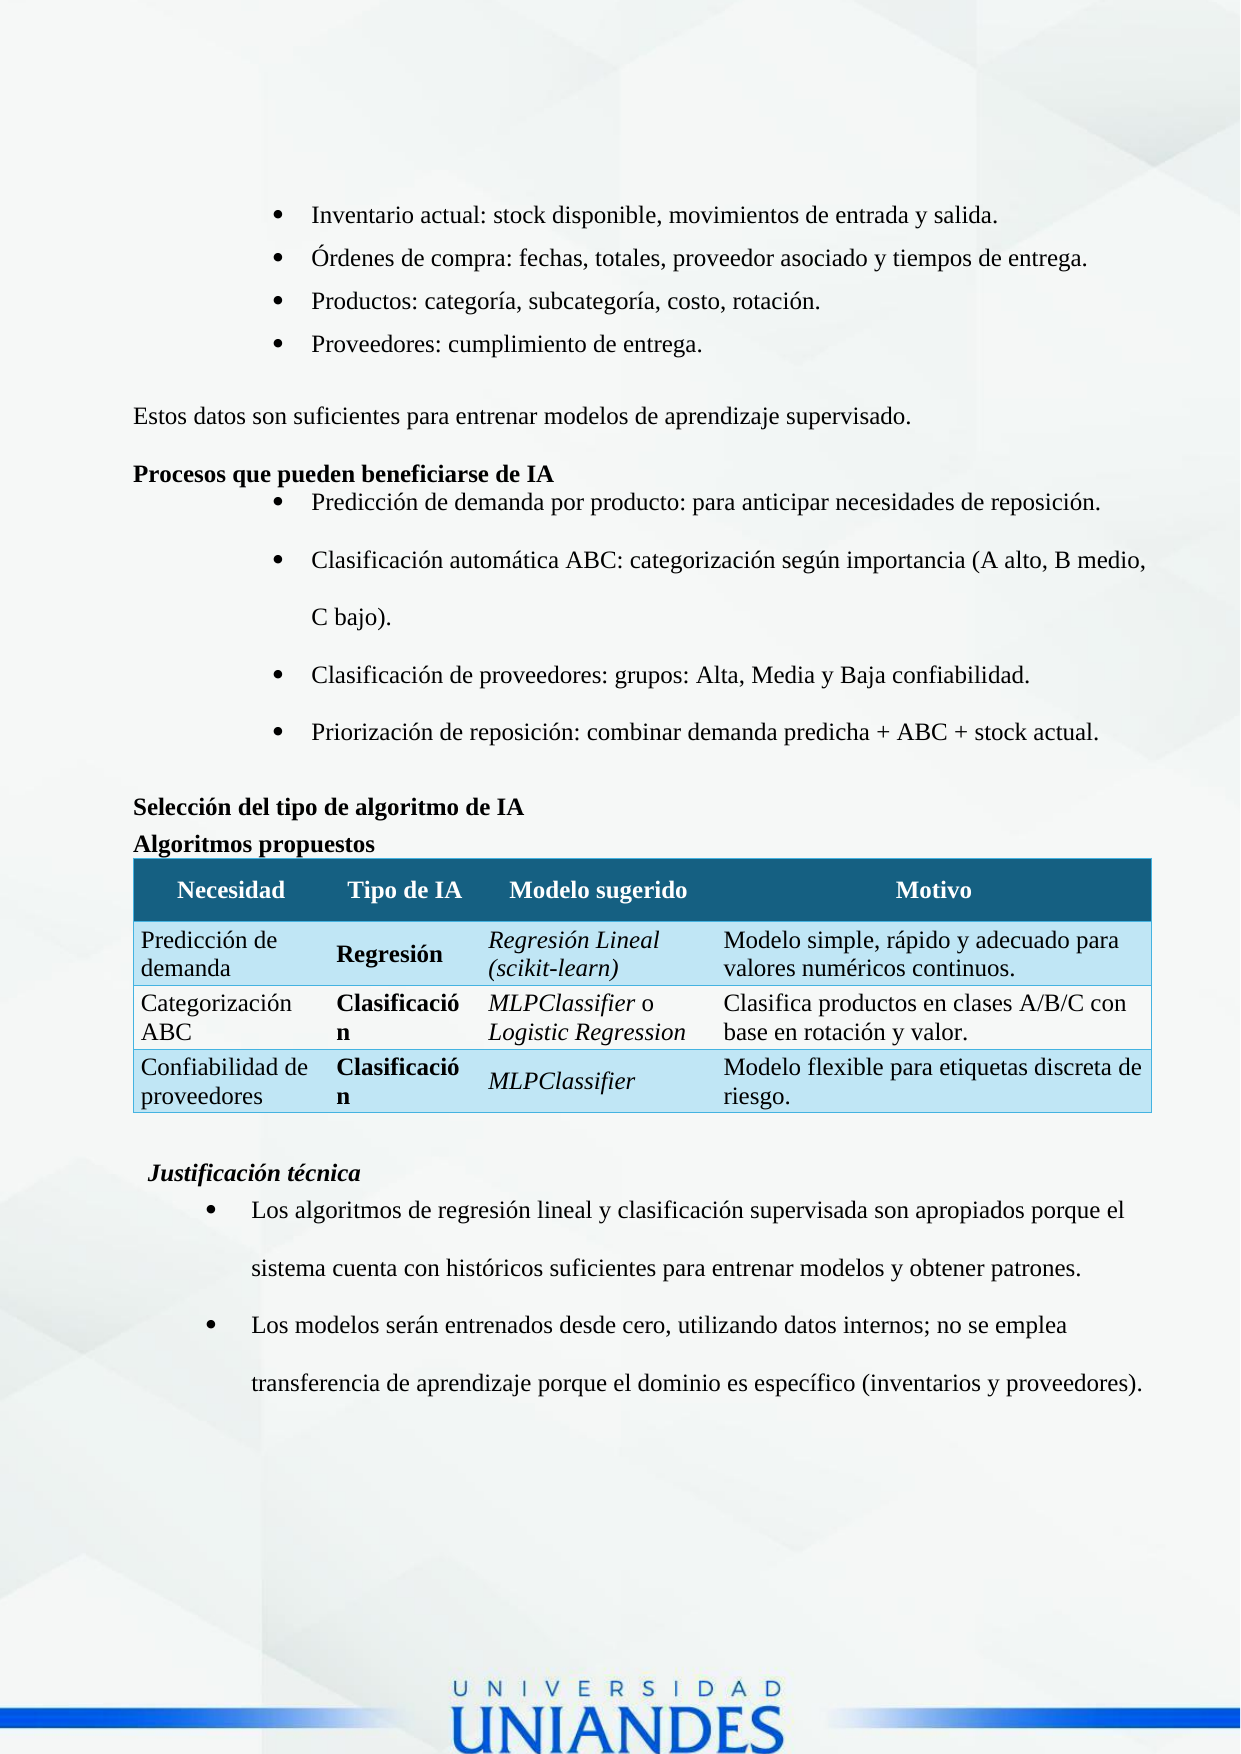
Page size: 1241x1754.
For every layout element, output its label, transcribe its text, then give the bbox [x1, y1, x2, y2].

list Priorización de reposición: combinar demanda predicha + ABC + stock actual. [274, 717, 1152, 746]
list Clasificación automática ABC: categorización según importancia (A alto, B medio, C bajo). [274, 545, 1152, 631]
table_cell Modelo simple, rápido y adecuado para valores numéricos continuos. [716, 922, 1151, 985]
list Predicción de demanda por producto: para anticipar necesidades de reposición. [274, 487, 1152, 516]
table_header Tipo de IA [329, 859, 481, 921]
subtitle Justificación técnica [148, 1158, 1152, 1187]
list Clasificación de proveedores: grupos: Alta, Media y Baja confiabilidad. [274, 660, 1152, 689]
table_cell Clasifica productos en clases A/B/C con base en rotación y valor. [716, 986, 1151, 1048]
table_cell Regresión [329, 922, 481, 985]
text Estos datos son suficientes para entrenar modelos de aprendizaje supervisado. [133, 401, 1152, 430]
subtitle Selección del tipo de algoritmo de IA [133, 792, 1152, 820]
table_cell Predicción de demanda [134, 922, 329, 985]
text Procesos que pueden beneficiarse de IA [133, 459, 1152, 487]
list Productos: categoría, subcategoría, costo, rotación. [274, 286, 1152, 315]
table_cell Clasificación [329, 986, 481, 1048]
list Inventario actual: stock disponible, movimientos de entrada y salida. [274, 200, 1152, 229]
list Los modelos serán entrenados desde cero, utilizando datos internos; no se emplea transferencia de aprendizaje porque el dominio es específico (inventarios y proveedores). [207, 1311, 1152, 1397]
table_cell MLPClassifier o Logistic Regression [481, 986, 716, 1048]
picture [0, 0, 1241, 1754]
list Proveedores: cumplimiento de entrega. [274, 329, 1152, 358]
list Los algoritmos de regresión lineal y clasificación supervisada son apropiados porque el sistema cuenta con históricos suficientes para entrenar modelos y obtener patrones. [207, 1196, 1152, 1282]
list Órdenes de compra: fechas, totales, proveedor asociado y tiempos de entrega. [274, 243, 1152, 272]
table_cell Regresión Lineal (scikit-learn) [481, 922, 716, 985]
table_cell MLPClassifier [481, 1050, 716, 1112]
text Algoritmos propuestos [133, 829, 1152, 857]
table_cell Confiabilidad de proveedores [134, 1050, 329, 1112]
table_header Necesidad [134, 859, 329, 921]
table_cell Modelo flexible para etiquetas discreta de riesgo. [716, 1050, 1151, 1112]
table_header Modelo sugerido [481, 859, 716, 921]
table_header Motivo [716, 859, 1151, 921]
table_cell Clasificación [329, 1050, 481, 1112]
table_cell Categorización ABC [134, 986, 329, 1048]
